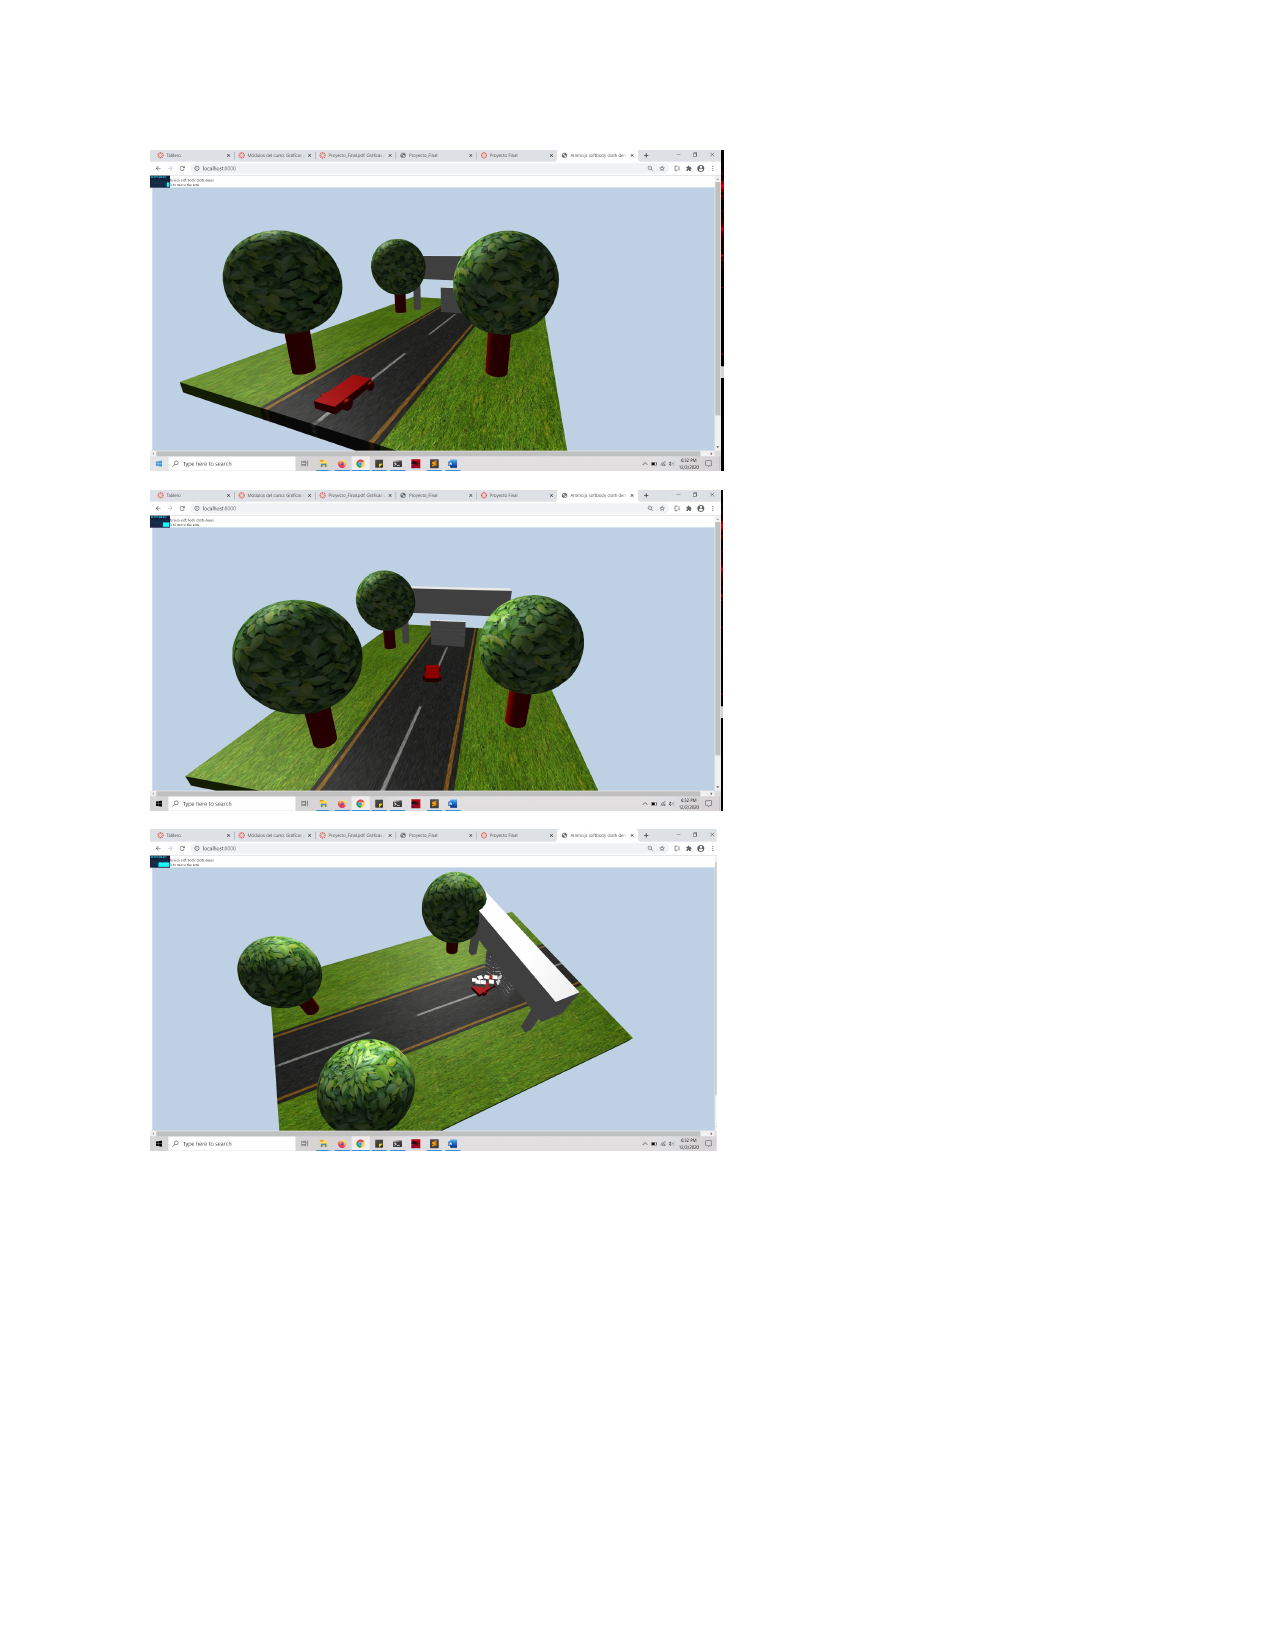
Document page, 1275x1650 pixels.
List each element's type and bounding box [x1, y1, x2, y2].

picture [150, 150, 724, 471]
picture [150, 829, 717, 1151]
picture [150, 490, 723, 811]
